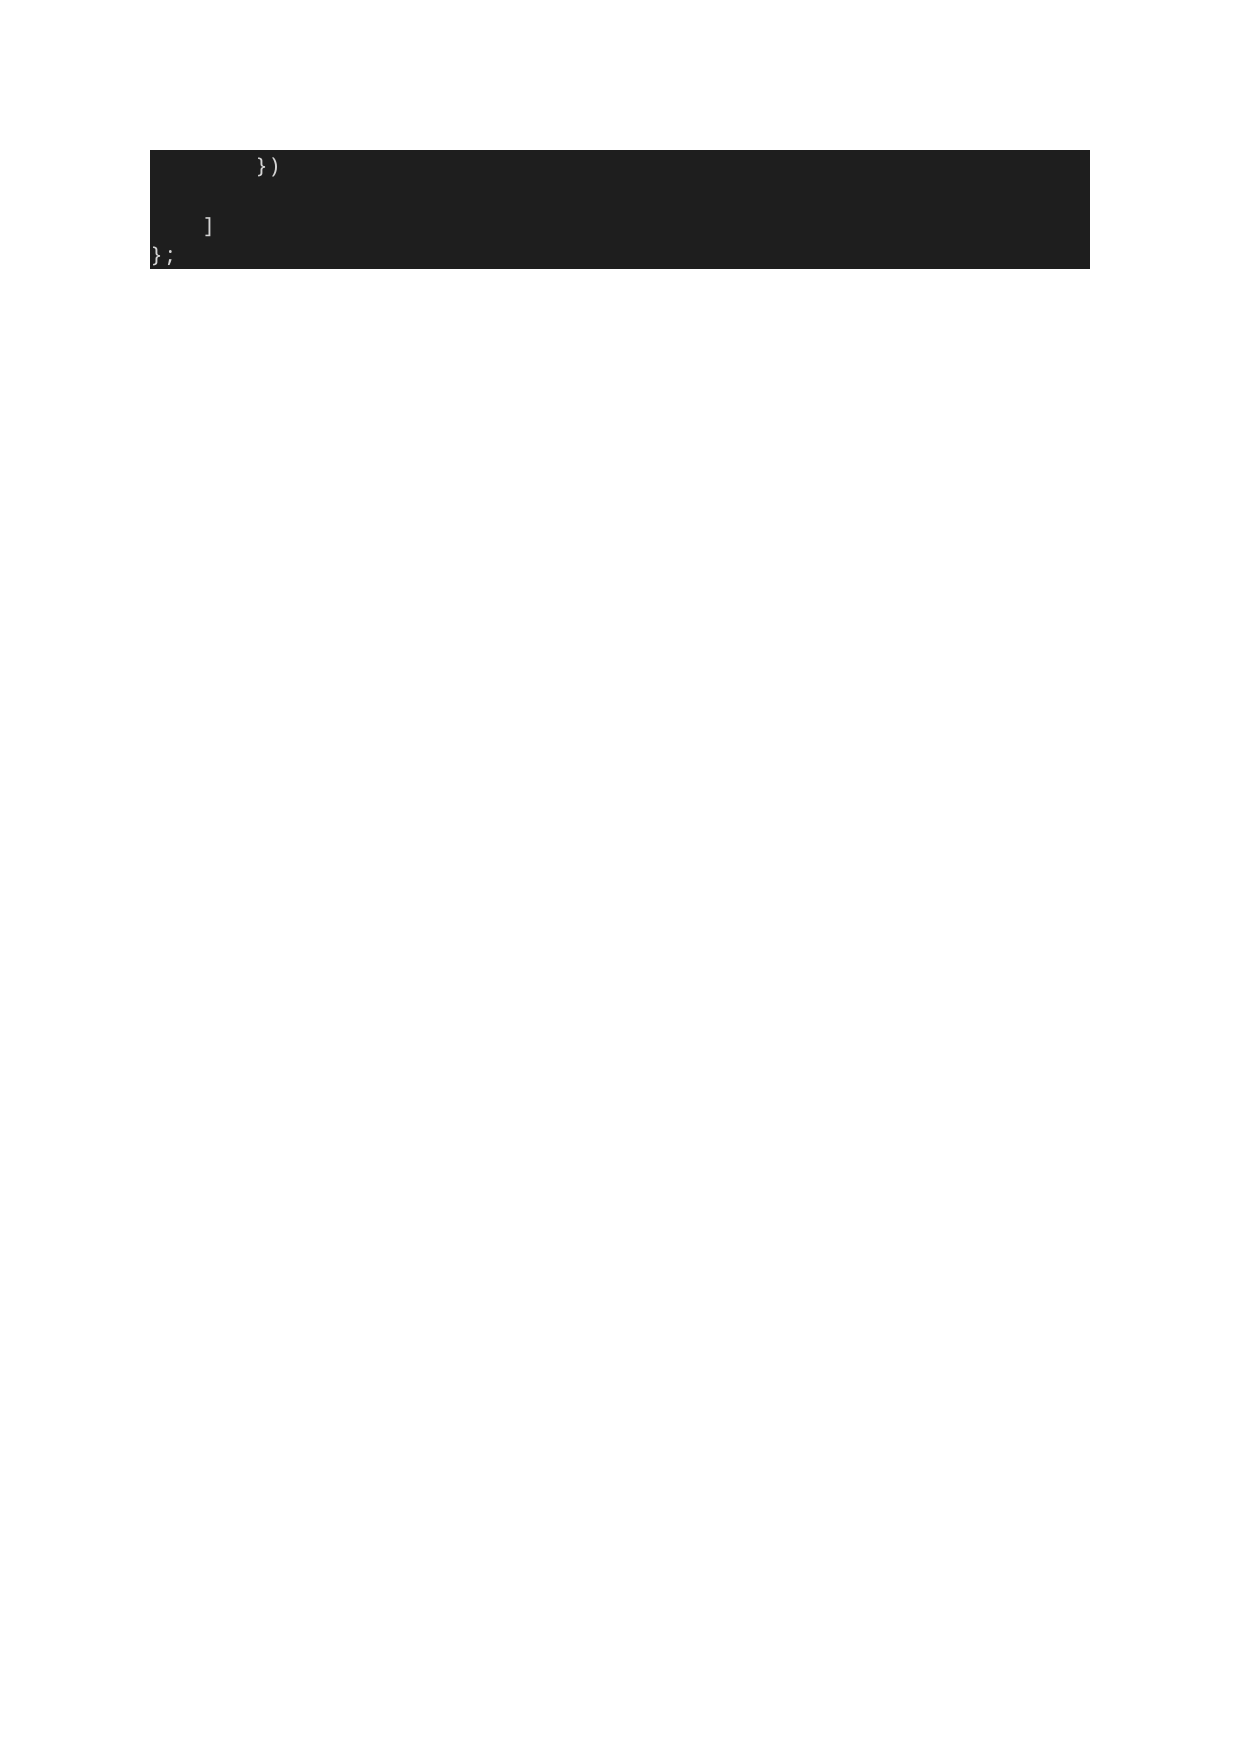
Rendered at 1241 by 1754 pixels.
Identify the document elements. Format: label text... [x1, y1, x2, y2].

text }) [150, 150, 1090, 180]
text }; [150, 239, 1090, 269]
text ] [150, 209, 1090, 239]
